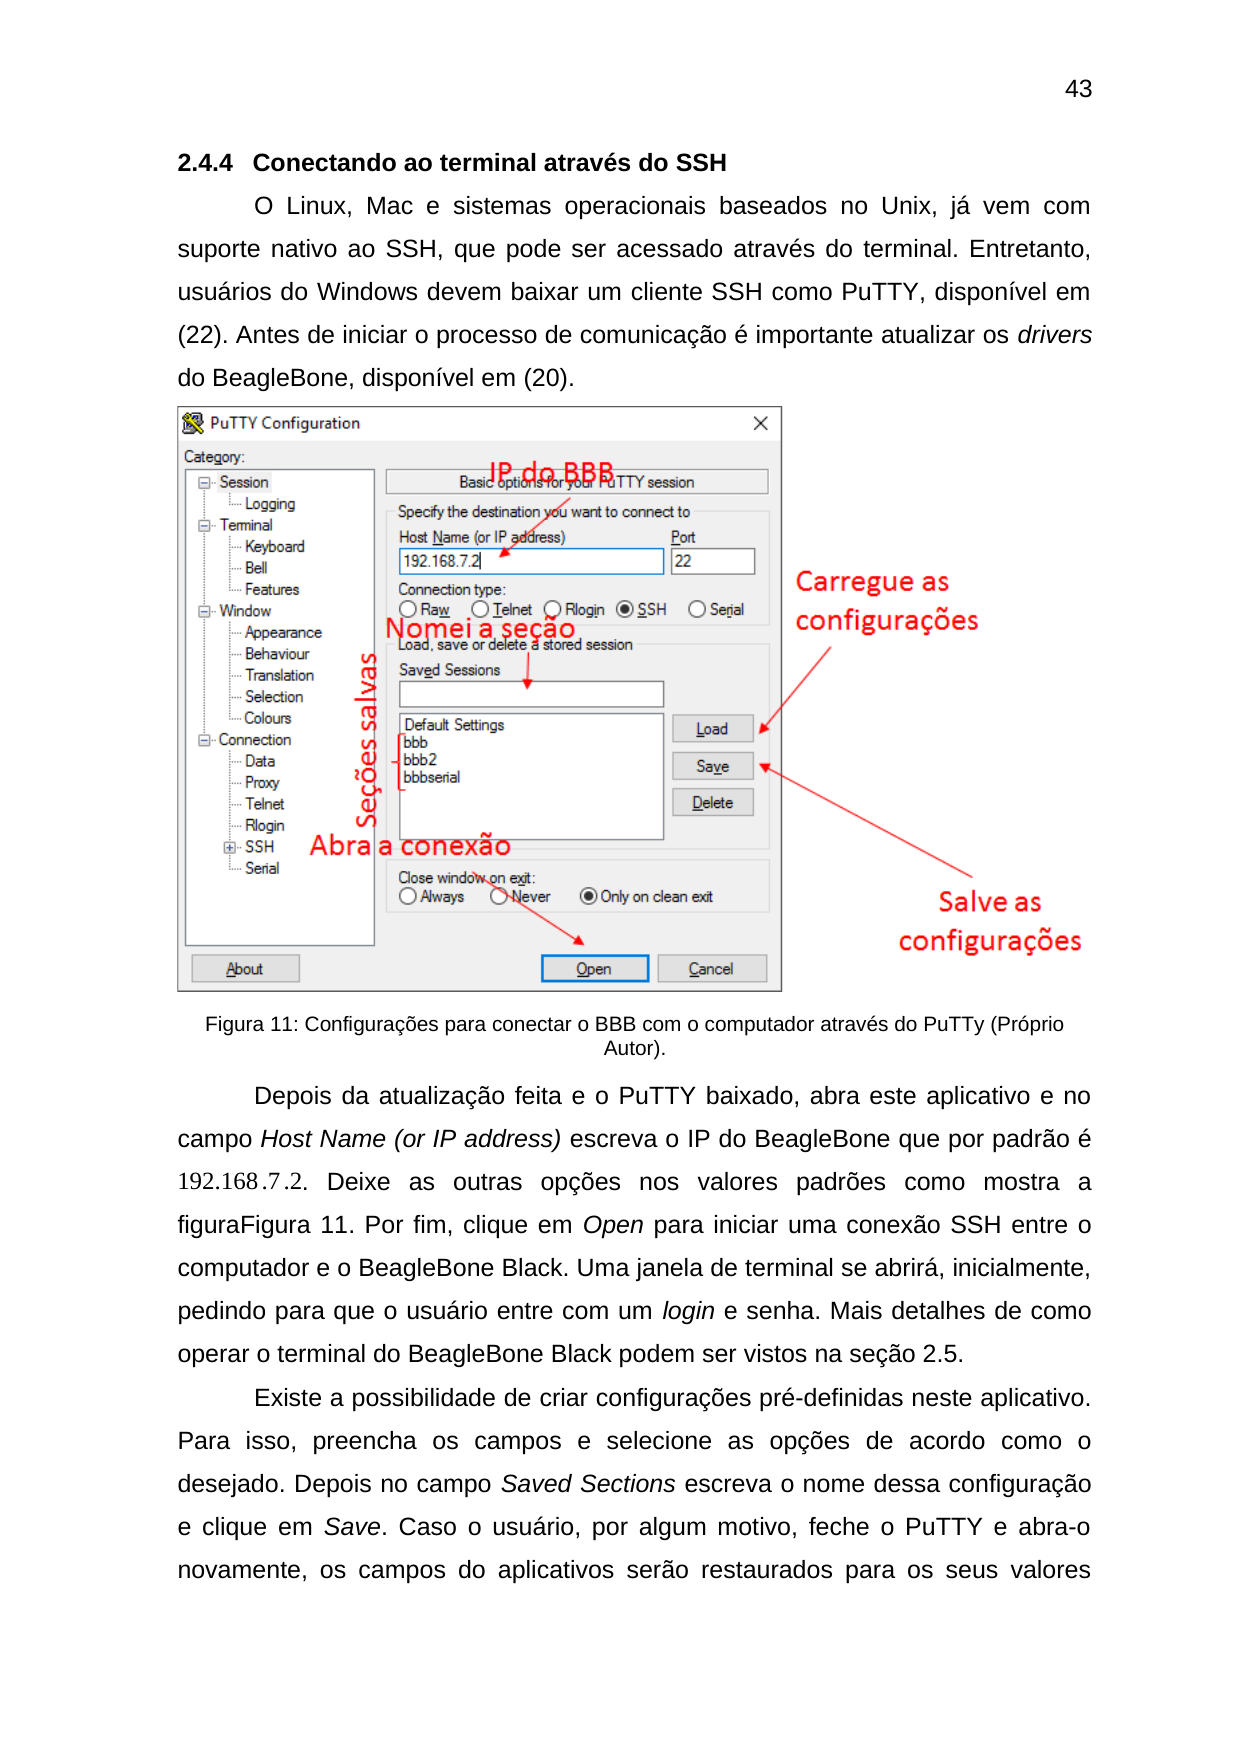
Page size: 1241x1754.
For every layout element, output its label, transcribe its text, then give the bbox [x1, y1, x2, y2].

text O Linux, Mac e sistemas operacionais baseados no Unix, já vem com suporte nativo ao SSH, que pode ser acessado através do terminal. Entretanto, usuários do Windows devem baixar um cliente SSH como PuTTY, disponível em . Antes de iniciar o processo de comunicação é importante atualizar os drivers do BeagleBone, disponível em . [177, 191, 1092, 392]
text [177, 1383, 1092, 1584]
text Figura 11: Configurações para conectar o BBB com o computador através do PuTTy (Próprio Autor). [177, 1012, 1092, 1060]
text Depois da atualização feita e o PuTTY baixado, abra este aplicativo e no campo Host Name (or IP address) escreva o IP do BeagleBone que por padrão é . Deixe as outras opções nos valores padrões como mostra a figuraFigura 11. Por fim, clique em Open para iniciar uma conexão SSH entre o computador e o BeagleBone Black. Uma janela de terminal se abrirá, inicialmente, pedindo para que o usuário entre com um login e senha. Mais detalhes de como operar o terminal do BeagleBone Black podem ser vistos na seção 2.5. [177, 1081, 1092, 1368]
picture [177, 406, 1093, 992]
subtitle Conectando ao terminal através do SSH [177, 148, 1092, 176]
